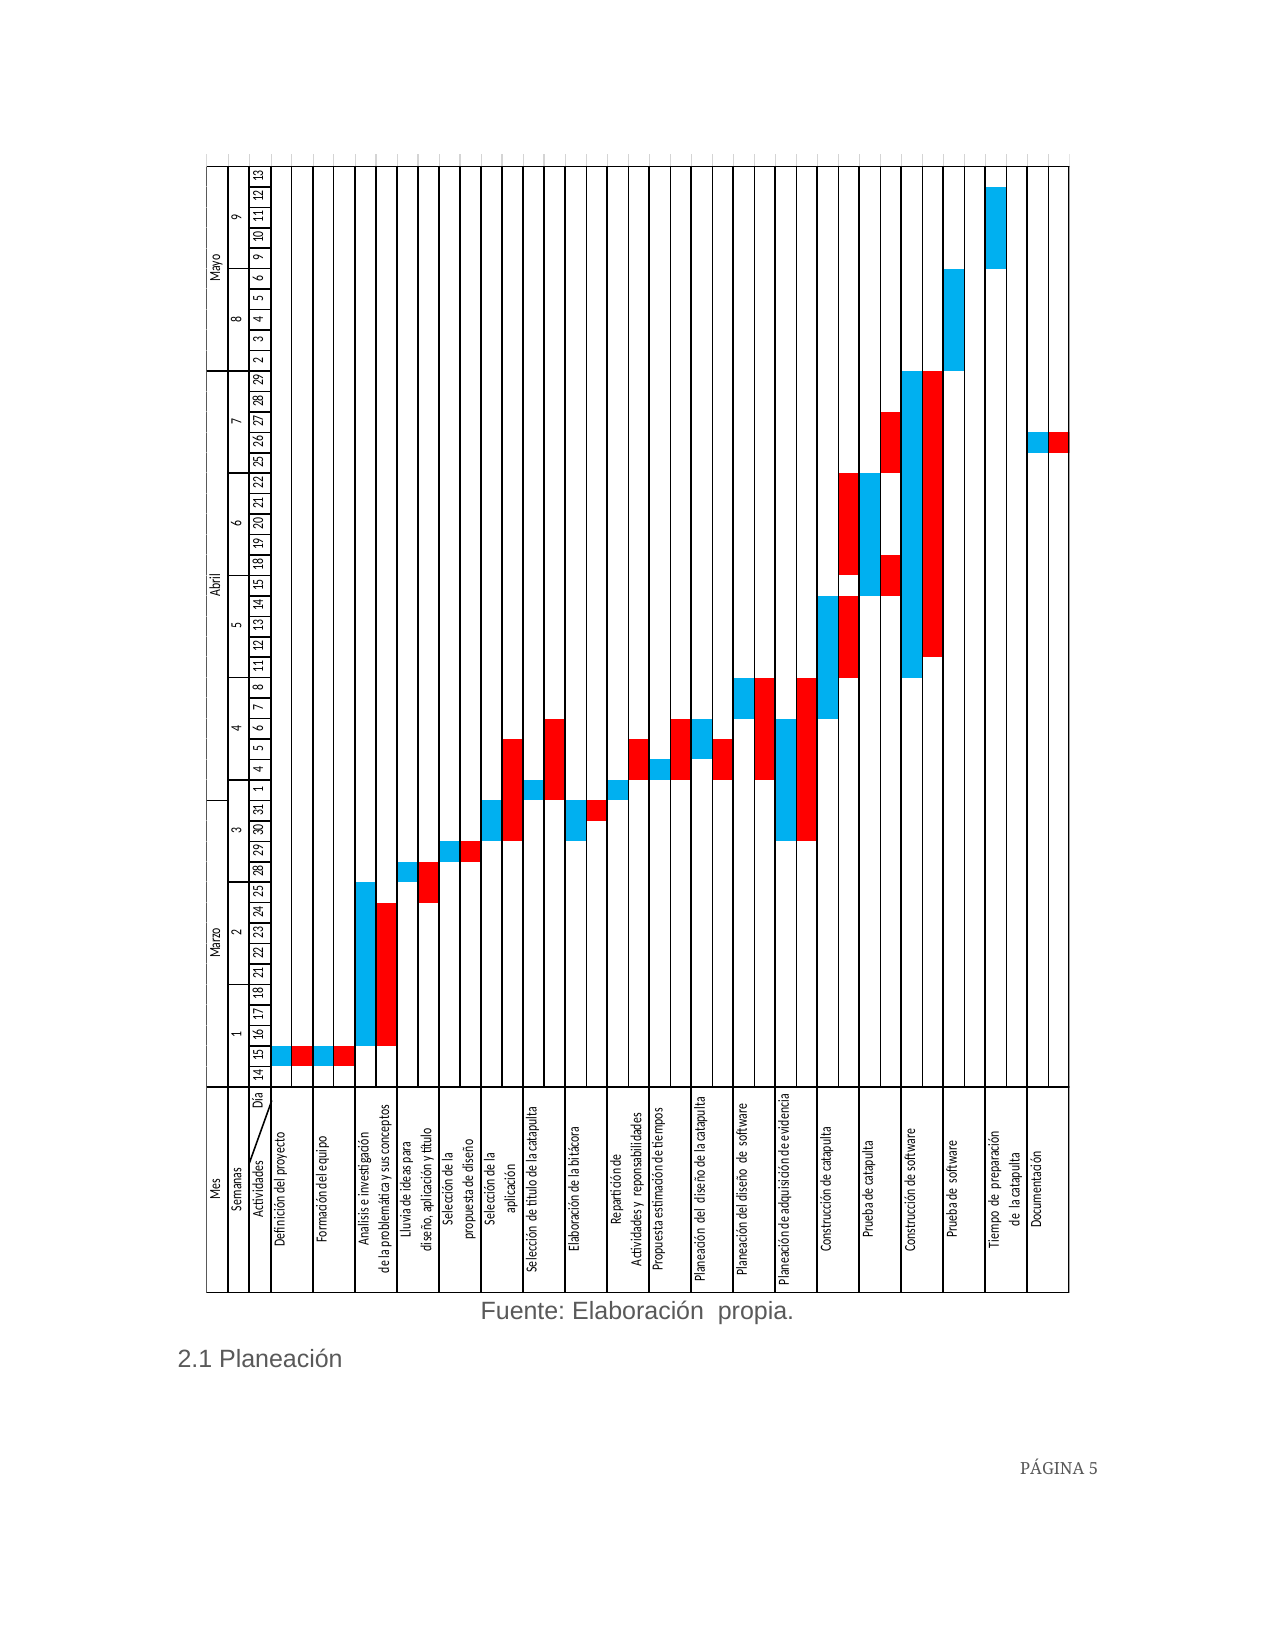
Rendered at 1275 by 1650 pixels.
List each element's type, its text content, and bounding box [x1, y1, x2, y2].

text Fuente: Elaboración propia. [177, 148, 1098, 1324]
list 2.1 Planeación [177, 1344, 1098, 1373]
